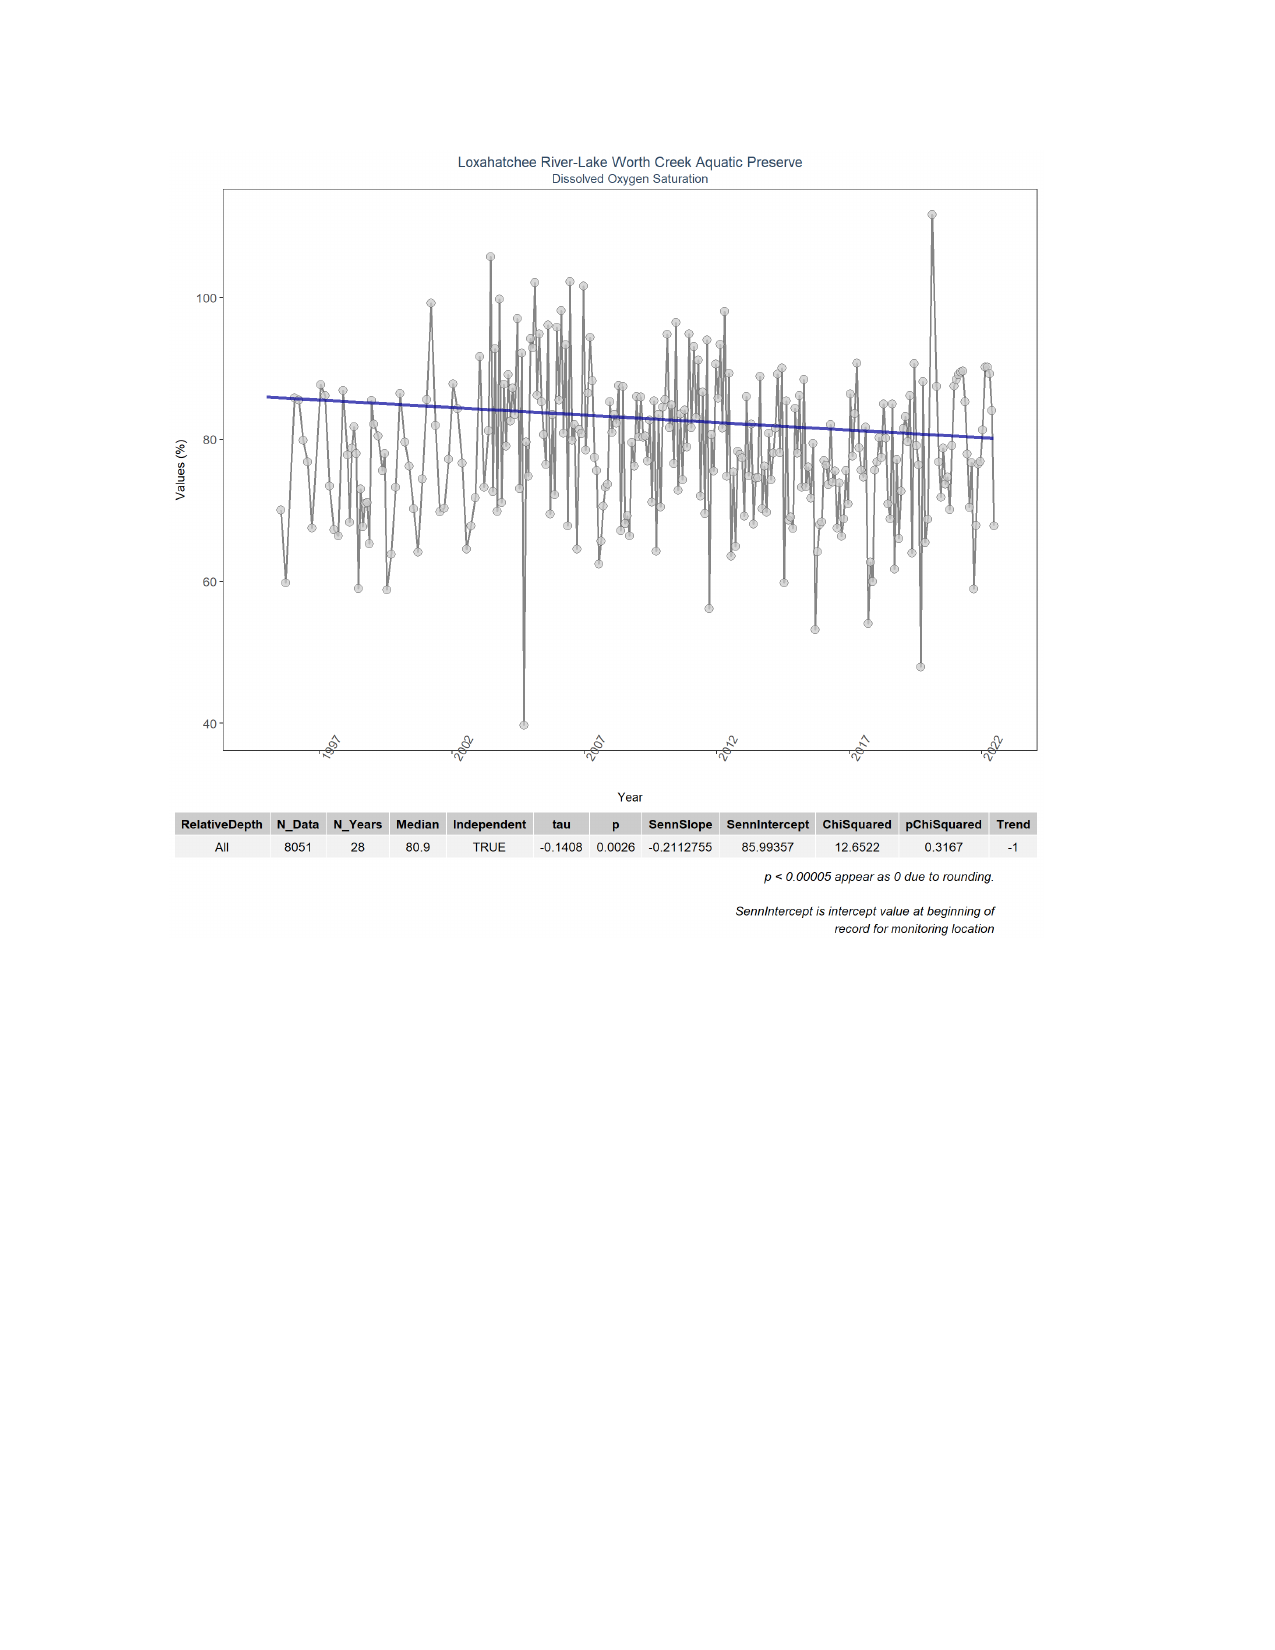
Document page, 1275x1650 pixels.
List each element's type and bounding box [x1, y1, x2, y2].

picture [168, 150, 1044, 938]
